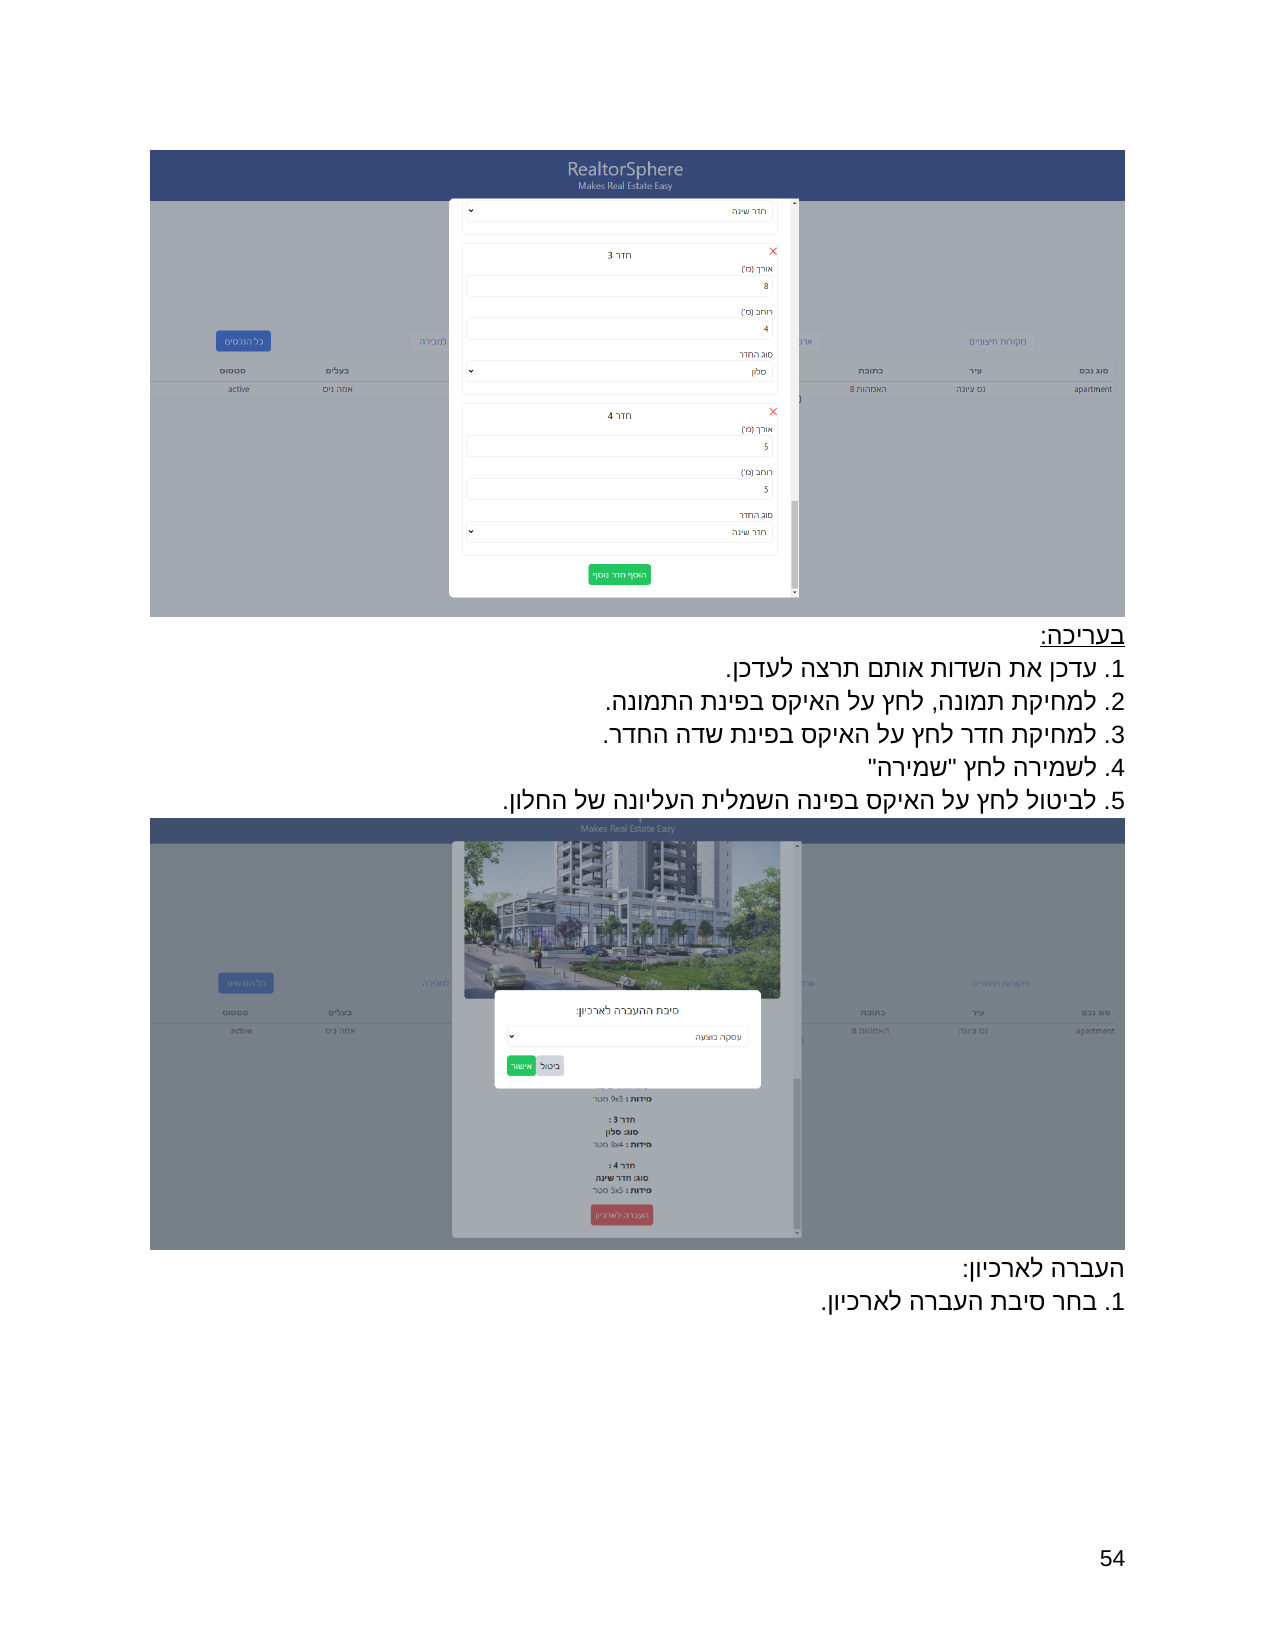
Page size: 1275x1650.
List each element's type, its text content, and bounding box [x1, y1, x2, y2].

text 37. לצפיה בפרטי הנכס יש ללחוץ על שורת הנכס בטבלה. 1. לעריכת הנכס יש ללחוץ על "עריכה" למעלה. 2. להעברת הנכס לארכיון יש ללחוץ על "העברה לארכיון" למטה. בעריכה: 1. עדכן את השדות אותם תרצה לעדכן. 2. למחיקת תמונה, לחץ על האיקס בפינת התמונה. 3. למחיקת חדר לחץ על האיקס בפינת שדה החדר. 4. לשמירה לחץ "שמירה" 5. לביטול לחץ על האיקס בפינה השמלית העליונה של החלון. העברה לארכיון: 1. בחר סיבת העברה לארכיון. 2. אם הסיבה היא אחר, רשום את סיבת הארכוב. 3. לשמירה לחץ "אישור". 4. לביטול לחץ "בטל" ניהול לקוחות: [150, 1250, 1125, 1316]
picture [150, 150, 1125, 617]
text 37. לצפיה בפרטי הנכס יש ללחוץ על שורת הנכס בטבלה. 1. לעריכת הנכס יש ללחוץ על "עריכה" למעלה. 2. להעברת הנכס לארכיון יש ללחוץ על "העברה לארכיון" למטה. בעריכה: 1. עדכן את השדות אותם תרצה לעדכן. 2. למחיקת תמונה, לחץ על האיקס בפינת התמונה. 3. למחיקת חדר לחץ על האיקס בפינת שדה החדר. 4. לשמירה לחץ "שמירה" 5. לביטול לחץ על האיקס בפינה השמלית העליונה של החלון. העברה לארכיון: 1. בחר סיבת העברה לארכיון. 2. אם הסיבה היא אחר, רשום את סיבת הארכוב. 3. לשמירה לחץ "אישור". 4. לביטול לחץ "בטל" ניהול לקוחות: [150, 617, 1125, 818]
picture [150, 818, 1125, 1250]
